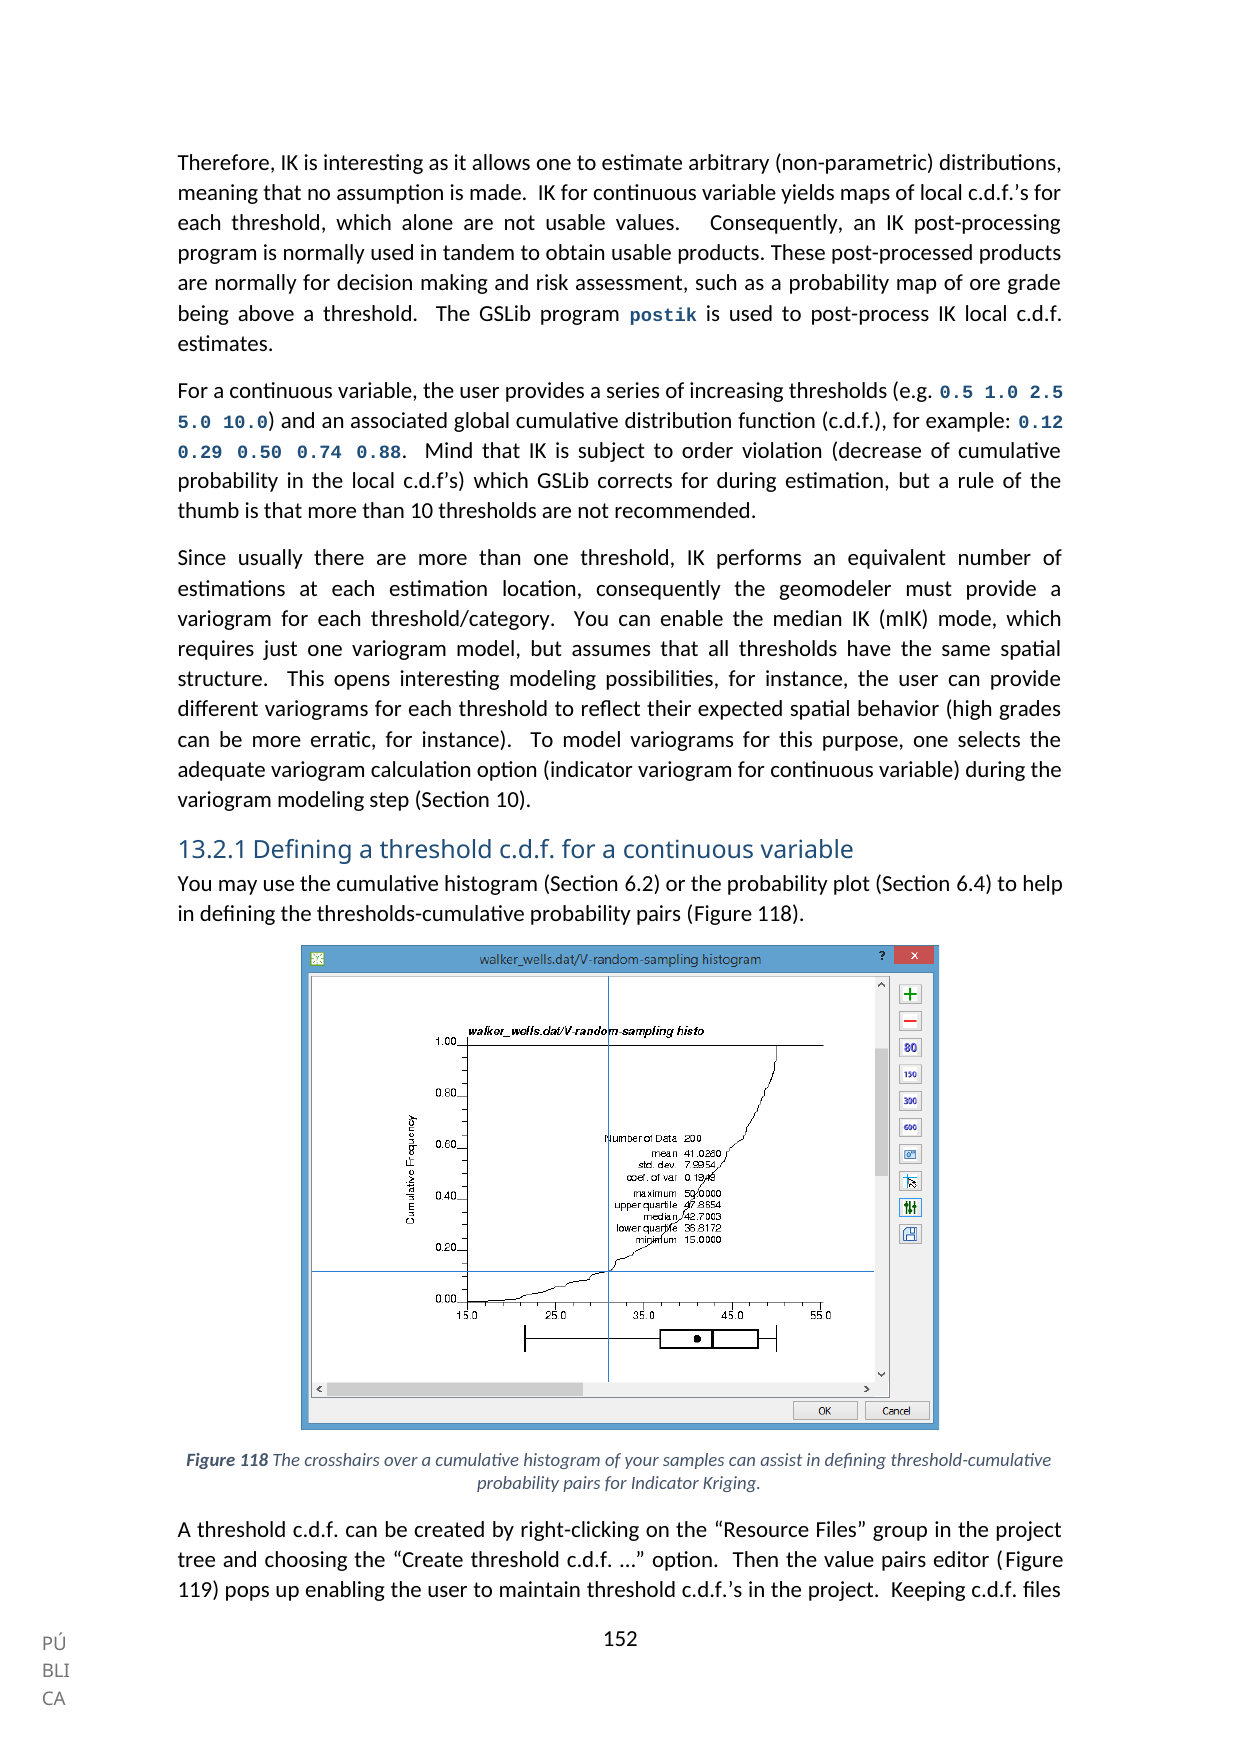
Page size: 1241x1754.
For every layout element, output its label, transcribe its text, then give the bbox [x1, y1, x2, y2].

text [177, 1515, 1063, 1603]
text You may use the cumulative histogram (Section 6.2) or the probability plot (Section 6.4) to help in defining the thresholds-cumulative probability pairs (Figure 115). [177, 869, 1063, 927]
text Since usually there are more than one threshold, IK performs an equivalent number of estimations at each estimation location, consequently the geomodeler must provide a variogram for each threshold/category. You can enable the median IK (mIK) mode, which requires just one variogram model, but assumes that all thresholds have the same spatial structure. This opens interesting modeling possibilities, for instance, the user can provide different variograms for each threshold to reflect their expected spatial behavior (high grades can be more erratic, for instance). To model variograms for this purpose, one selects the adequate variogram calculation option (indicator variogram for continuous variable) during the variogram modeling step (Section 10). [177, 543, 1063, 813]
picture [301, 945, 940, 1430]
text Therefore, IK is interesting as it allows one to estimate arbitrary (non-parametric) distributions, meaning that no assumption is made. IK for continuous variable yields maps of local c.d.f.’s for each threshold, which alone are not usable values. Consequently, an IK post-processing program is normally used in tandem to obtain usable products. These post-processed products are normally for decision making and risk assessment, such as a probability map of ore grade being above a threshold. The GSLib program postik is used to post-process IK local c.d.f. estimates. [177, 148, 1063, 357]
text Figure 118 The crosshairs over a cumulative histogram of your samples can assist in defining threshold-cumulative probability pairs for Indicator Kriging. [177, 1448, 1063, 1494]
text For a continuous variable, the user provides a series of increasing thresholds (e.g. 0.5 1.0 2.5 5.0 10.0) and an associated global cumulative distribution function (c.d.f.), for example: 0.12 0.29 0.50 0.74 0.88. Mind that IK is subject to order violation (decrease of cumulative probability in the local c.d.f’s) which GSLib corrects for during estimation, but a rule of the thumb is that more than 10 thresholds are not recommended. [177, 376, 1063, 524]
subtitle Defining a threshold c.d.f. for a continuous variable [177, 832, 1063, 866]
